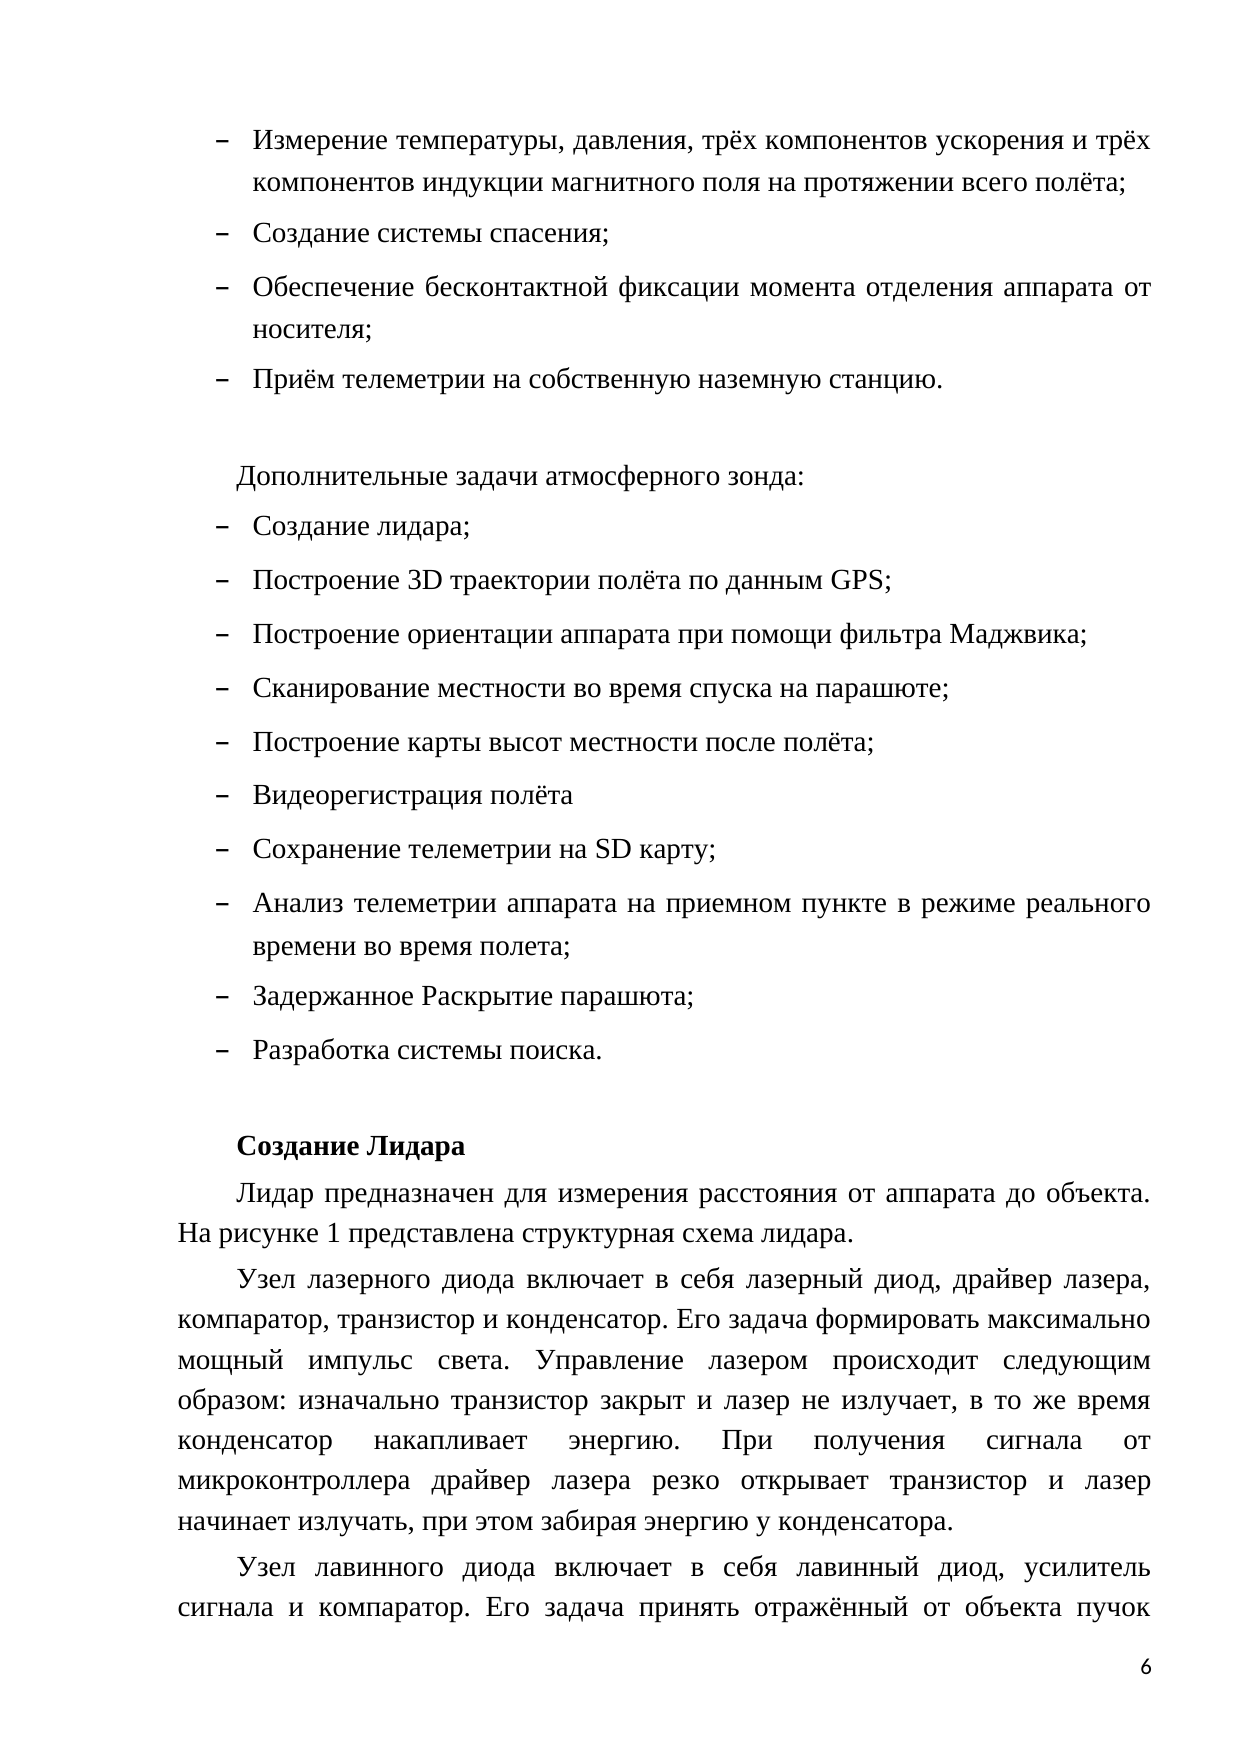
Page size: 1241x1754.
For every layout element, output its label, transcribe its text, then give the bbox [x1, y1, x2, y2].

text Создание Лидара [177, 1128, 1152, 1162]
text Анализ телеметрии аппарата на приемном пункте в режиме реального времени во время полета; [215, 881, 1152, 961]
text Построение ориентации аппарата при помощи фильтра Маджвика; [215, 612, 1152, 652]
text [177, 1549, 1152, 1623]
text Разработка системы поиска. [215, 1028, 1152, 1068]
text Сканирование местности во время спуска на парашюте; [215, 666, 1152, 706]
text Задержанное Раскрытие парашюта; [215, 974, 1152, 1014]
text Построение 3D траектории полёта по данным GPS; [215, 558, 1152, 598]
text Видеорегистрация полёта [215, 774, 1152, 813]
text Построение карты высот местности после полёта; [215, 720, 1152, 759]
text Создание системы спасения; [215, 211, 1152, 251]
text Приём телеметрии на собственную наземную станцию. [215, 358, 1152, 397]
text Сохранение телеметрии на SD карту; [215, 827, 1152, 867]
text Создание лидара; [215, 504, 1152, 544]
text Лидар предназначен для измерения расстояния от аппарата до объекта. На рисунке 1 представлена структурная схема лидара. [177, 1175, 1152, 1248]
text Измерение температуры, давления, трёх компонентов ускорения и трёх компонентов индукции магнитного поля на протяжении всего полёта; [215, 118, 1152, 198]
text Дополнительные задачи атмосферного зонда: [177, 458, 1152, 491]
text Узел лазерного диода включает в себя лазерный диод, драйвер лазера, компаратор, транзистор и конденсатор. Его задача формировать максимально мощный импульс света. Управление лазером происходит следующим образом: изначально транзистор закрыт и лазер не излучает, в то же время конденсатор накапливает энергию. При получения сигнала от микроконтроллера драйвер лазера резко открывает транзистор и лазер начинает излучать, при этом забирая энергию у конденсатора. [177, 1261, 1152, 1536]
text Обеспечение бесконтактной фиксации момента отделения аппарата от носителя; [215, 265, 1152, 345]
